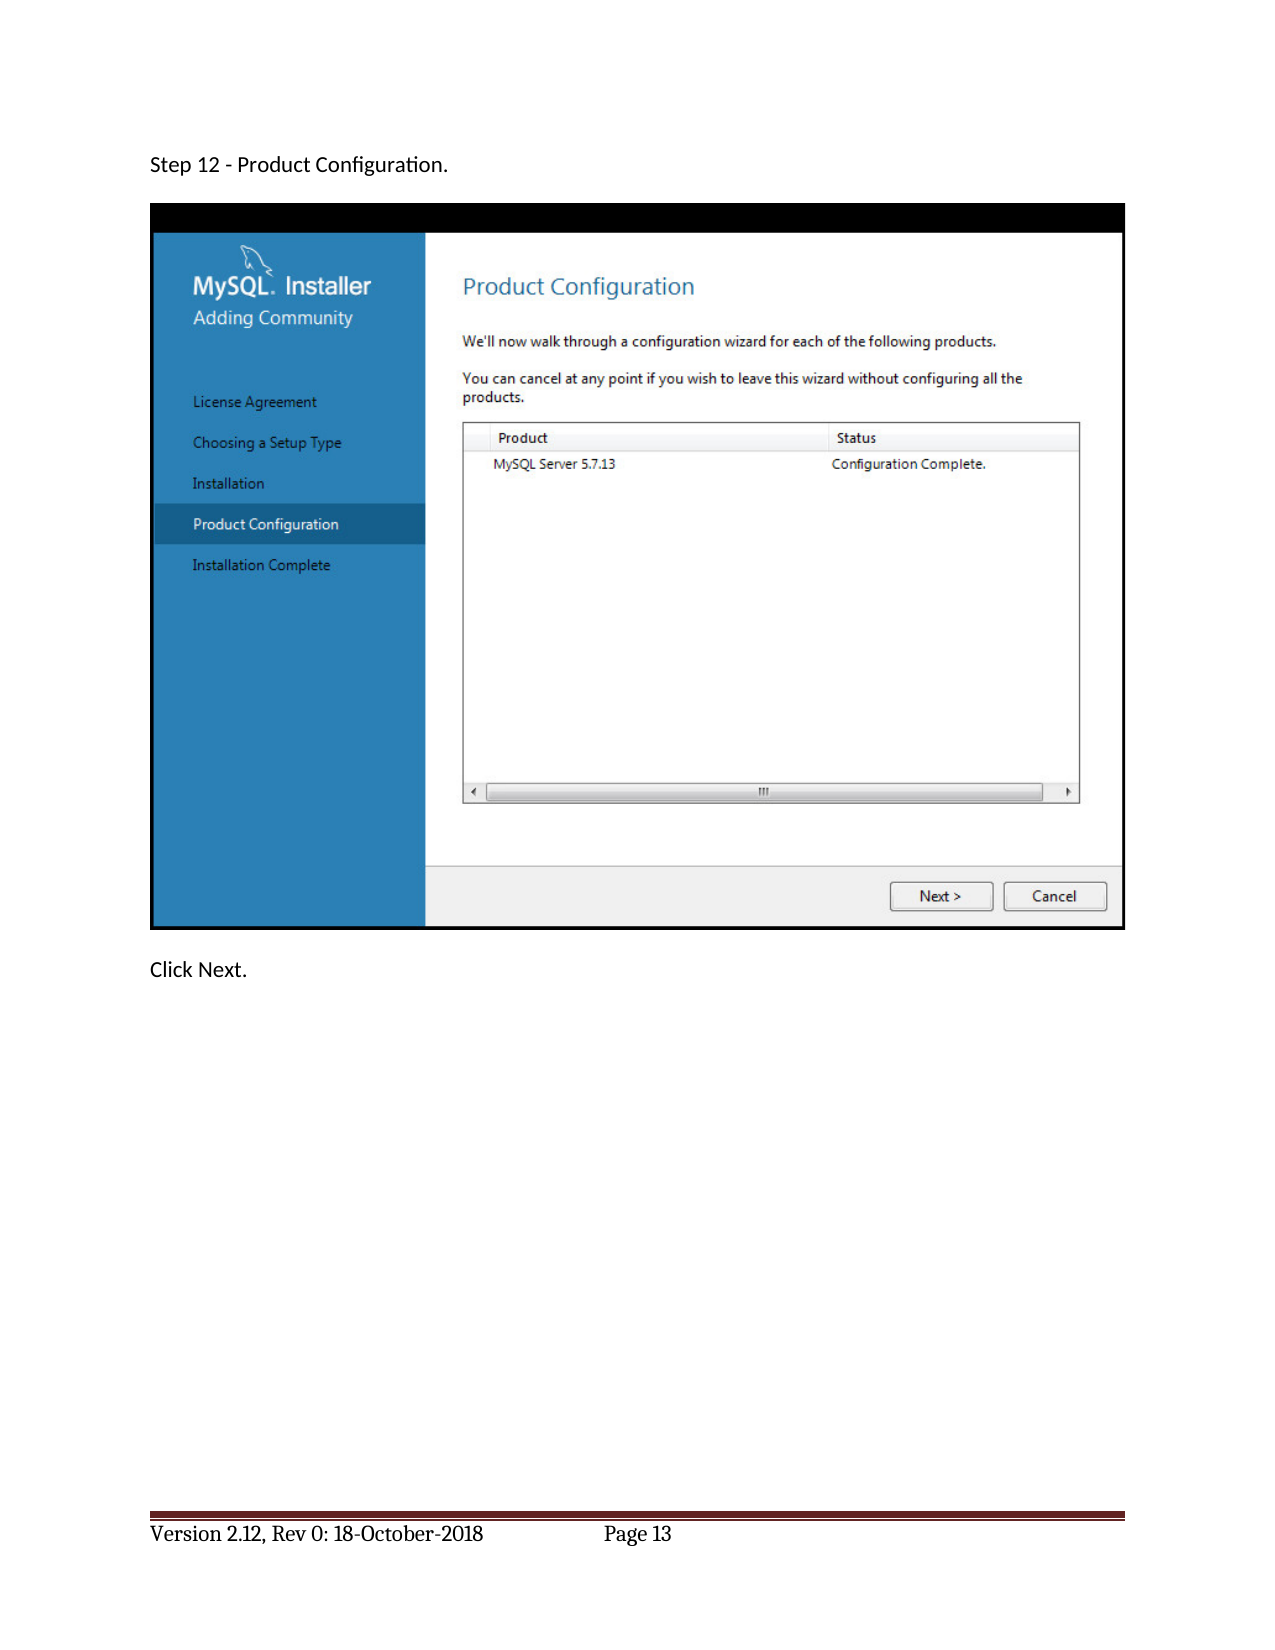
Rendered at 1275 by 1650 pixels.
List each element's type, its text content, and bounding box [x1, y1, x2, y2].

picture [150, 203, 1125, 930]
text Step 12 - Product Configuration. [150, 150, 1125, 178]
text Click Next. [150, 955, 1125, 983]
